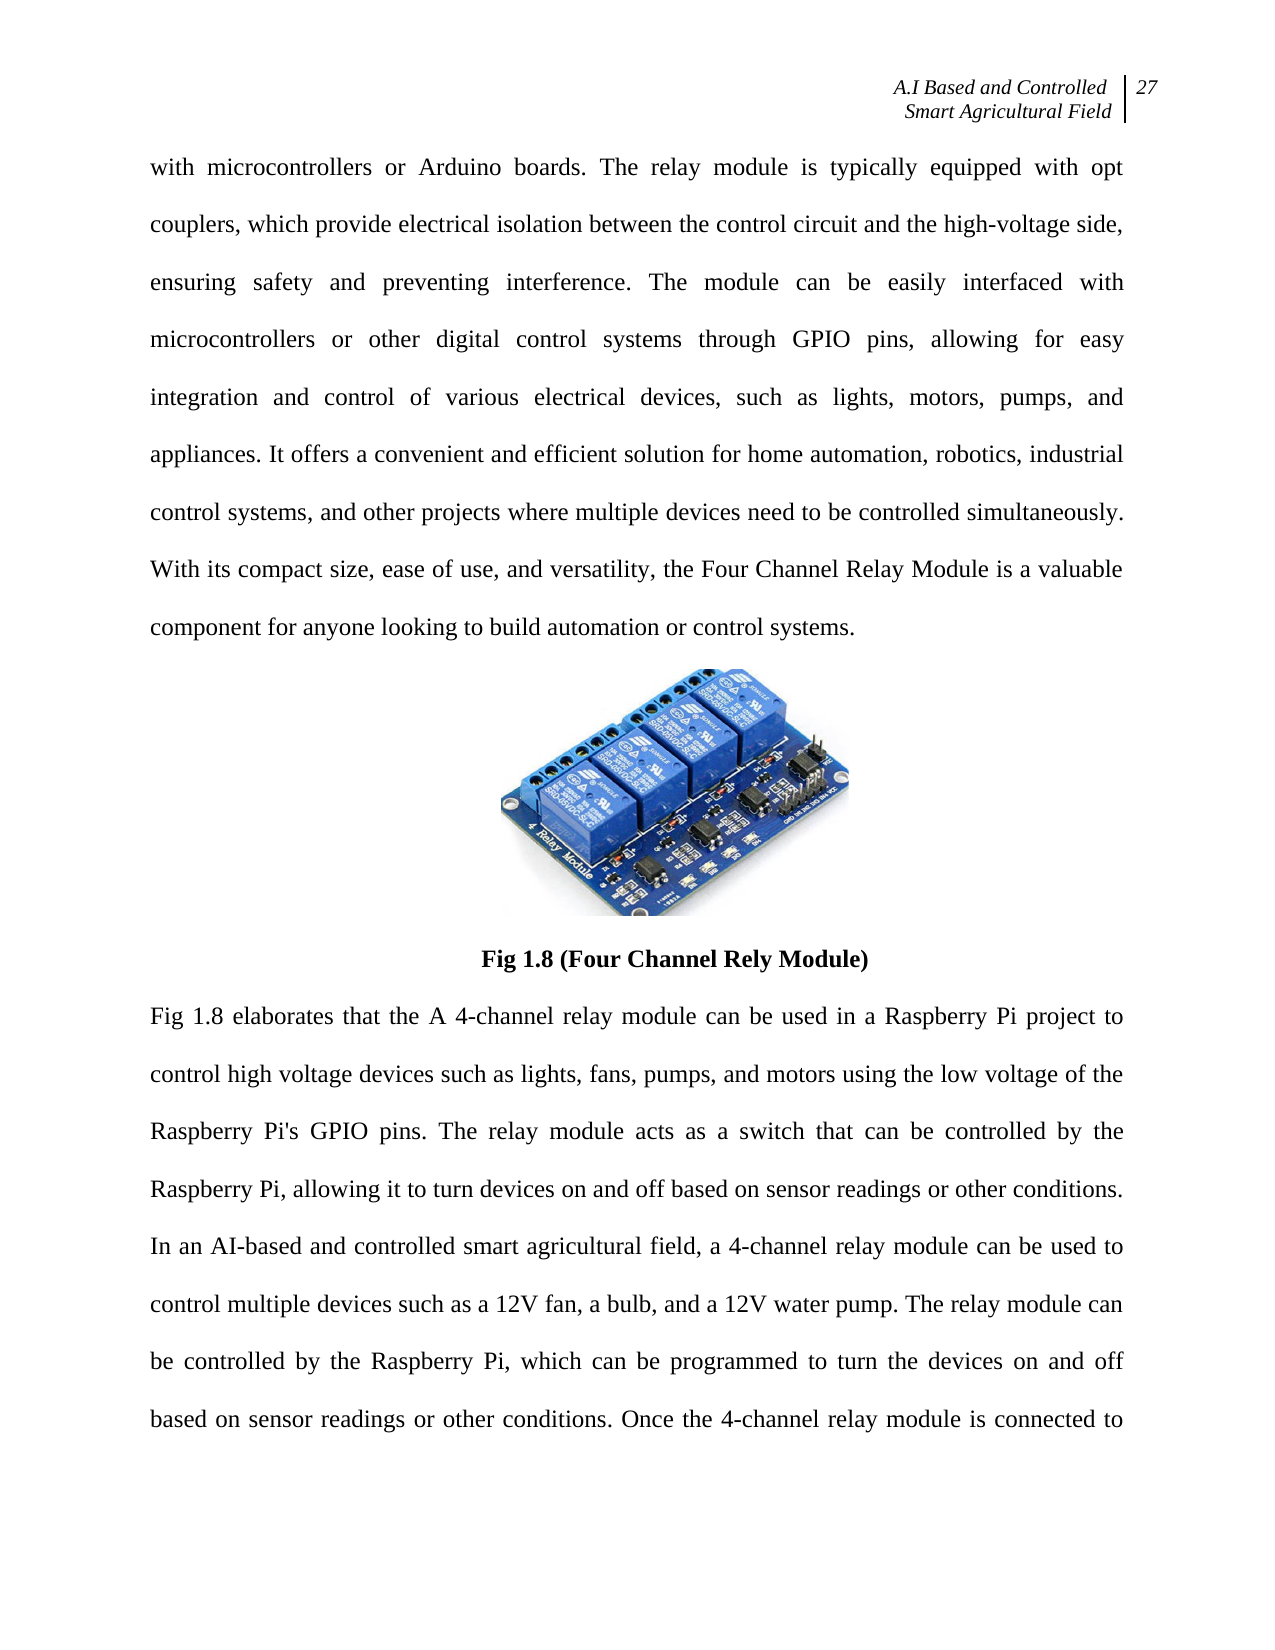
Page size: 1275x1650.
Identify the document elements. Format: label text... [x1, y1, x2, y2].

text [150, 152, 1125, 641]
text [150, 1001, 1125, 1432]
text Fig 1.8 (Four Channel Rely Module) [225, 944, 1125, 972]
picture [501, 669, 849, 916]
